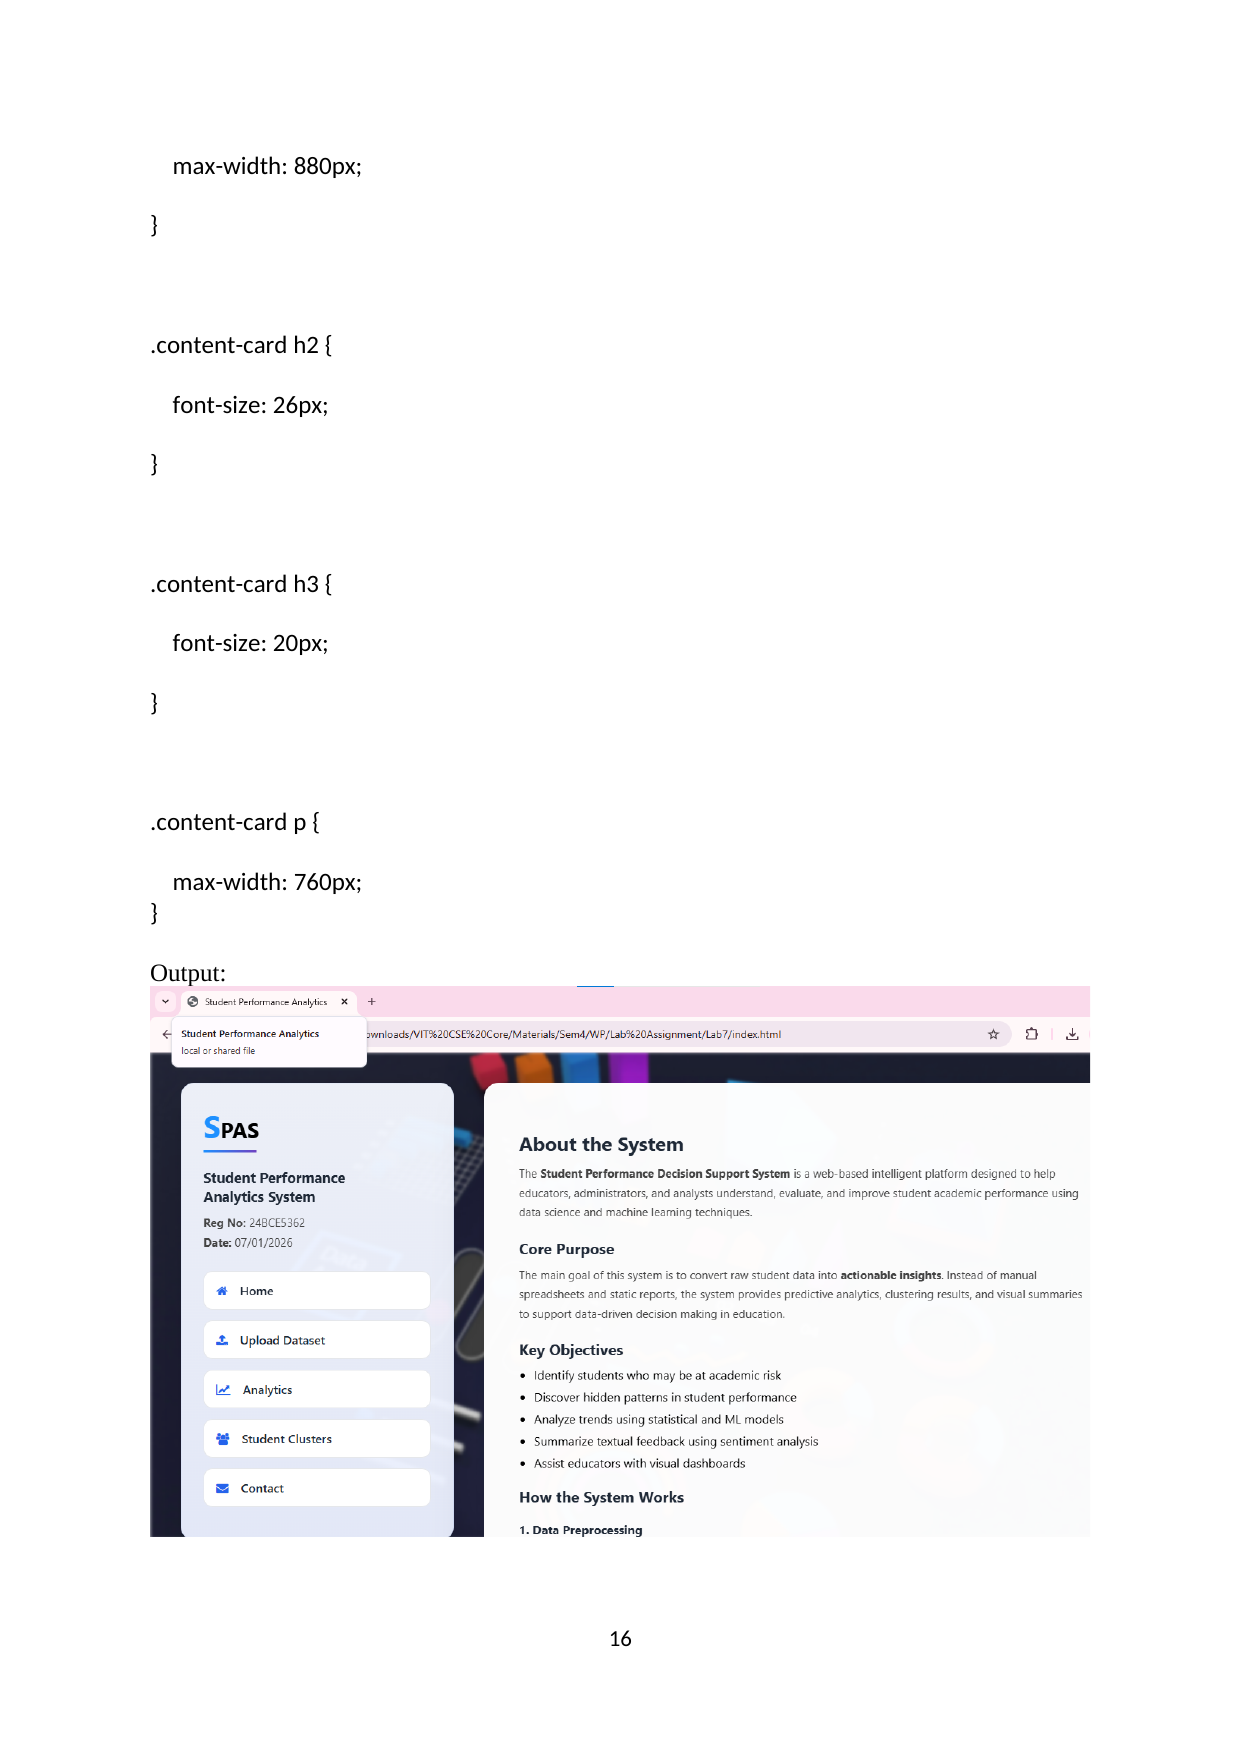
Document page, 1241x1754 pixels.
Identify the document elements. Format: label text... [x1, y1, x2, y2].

text } [150, 897, 1090, 927]
text } [150, 210, 1090, 240]
text font-size: 26px; [150, 389, 1090, 419]
text Output: [150, 958, 1090, 986]
text .content-card h2 { [150, 329, 1090, 359]
text max-width: 880px; [150, 150, 1090, 181]
text } [150, 687, 1090, 718]
picture [150, 986, 1091, 1537]
text .content-card h3 { [150, 568, 1090, 598]
text } [150, 448, 1090, 479]
text max-width: 760px; [150, 866, 1090, 897]
text font-size: 20px; [150, 627, 1090, 658]
text .content-card p { [150, 807, 1090, 837]
